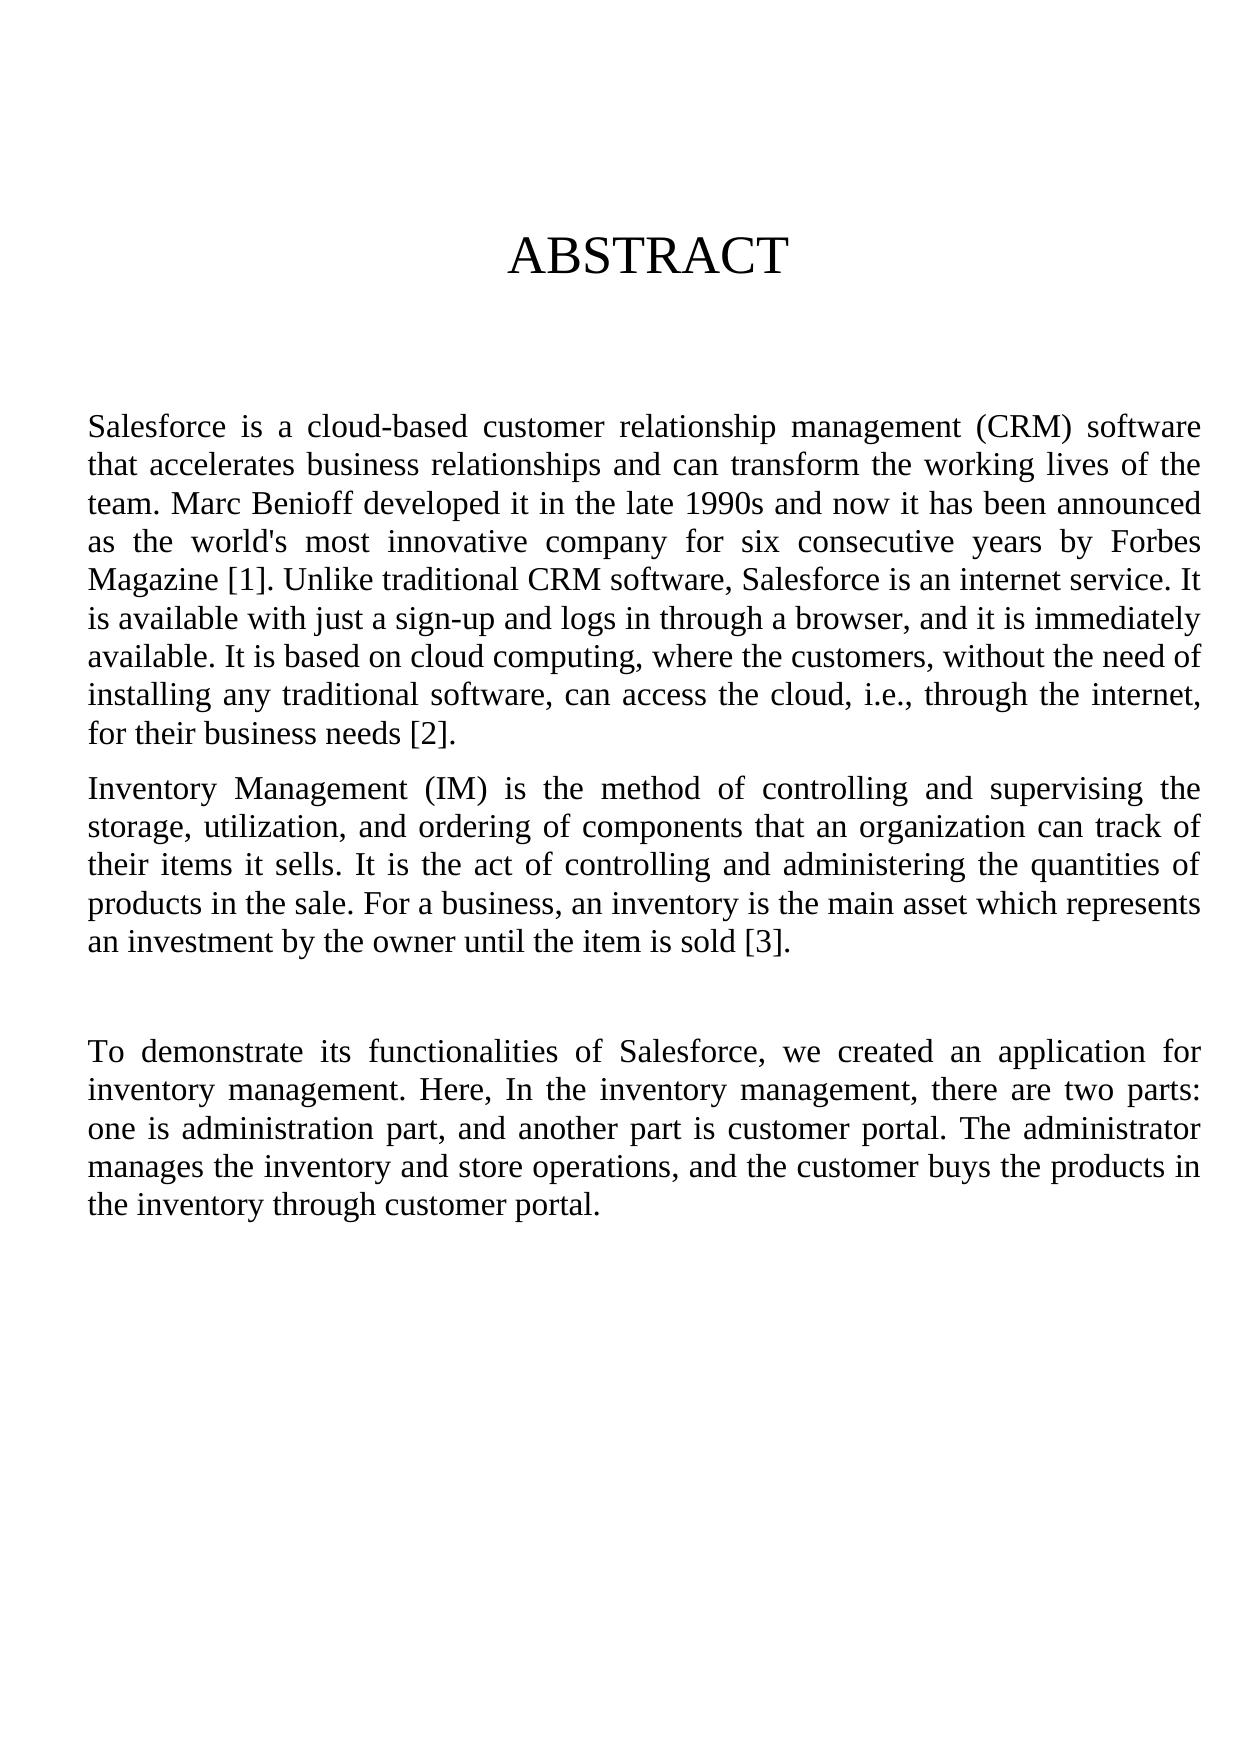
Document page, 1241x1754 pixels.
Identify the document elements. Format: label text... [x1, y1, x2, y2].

subtitle ABSTRACT [142, 223, 1154, 286]
text Inventory Management (IM) is the method of controlling and supervising the storage, utilization, and ordering of components that an organization can track of their items it sells. It is the act of controlling and administering the quantities of products in the sale. For a business, an inventory is the main asset which represents an investment by the owner until the item is sold [3]. [87, 768, 1203, 959]
text To demonstrate its functionalities of Salesforce, we created an application for inventory management. Here, In the inventory management, there are two parts: one is administration part, and another part is customer portal. The administrator manages the inventory and store operations, and the customer buys the products in the inventory through customer portal. [87, 1031, 1203, 1223]
text Salesforce is a cloud-based customer relationship management (CRM) software that accelerates business relationships and can transform the working lives of the team. Marc Benioff developed it in the late 1990s and now it has been announced as the world's most innovative company for six consecutive years by Forbes Magazine [1]. Unlike traditional CRM software, Salesforce is an internet service. It is available with just a sign-up and logs in through a browser, and it is immediately available. It is based on cloud computing, where the customers, without the need of installing any traditional software, can access the cloud, i.e., through the internet, for their business needs [2]. [87, 406, 1203, 751]
